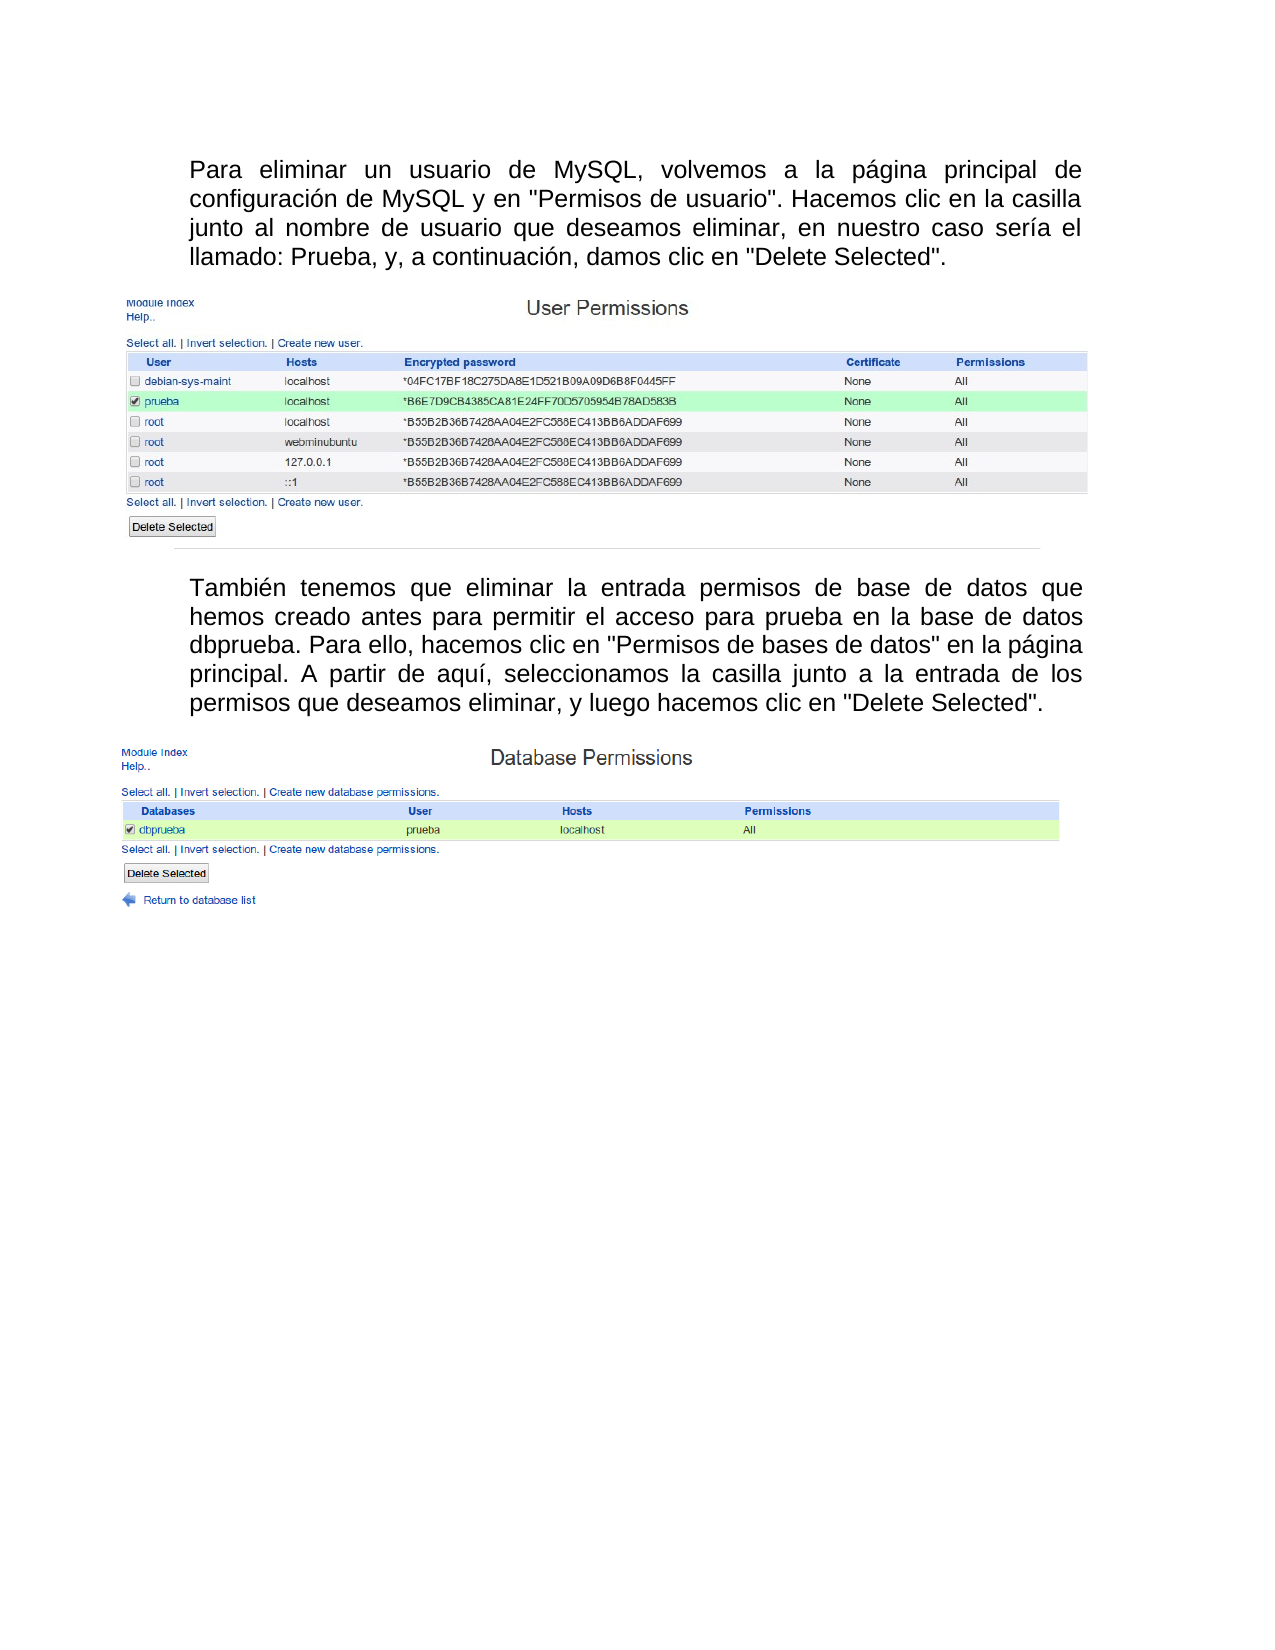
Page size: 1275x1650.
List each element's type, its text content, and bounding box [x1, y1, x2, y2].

text Para eliminar un usuario de MySQL, volvemos a la página principal de configuración de MySQL y en "Permisos de usuario". Hacemos clic en la casilla junto al nombre de usuario que deseamos eliminar, en nuestro caso sería el llamado: Prueba, y, a continuación, damos clic en "Delete Selected". [189, 155, 1083, 270]
picture [125, 300, 1088, 549]
text También tenemos que eliminar la entrada permisos de base de datos que hemos creado antes para permitir el acceso para prueba en la base de datos dbprueba. Para ello, hacemos clic en "Permisos de bases de datos" en la página principal. A partir de aquí, seleccionamos la casilla junto a la entrada de los permisos que deseamos eliminar, y luego hacemos clic en "Delete Selected". [189, 549, 1084, 717]
picture [121, 749, 1060, 907]
